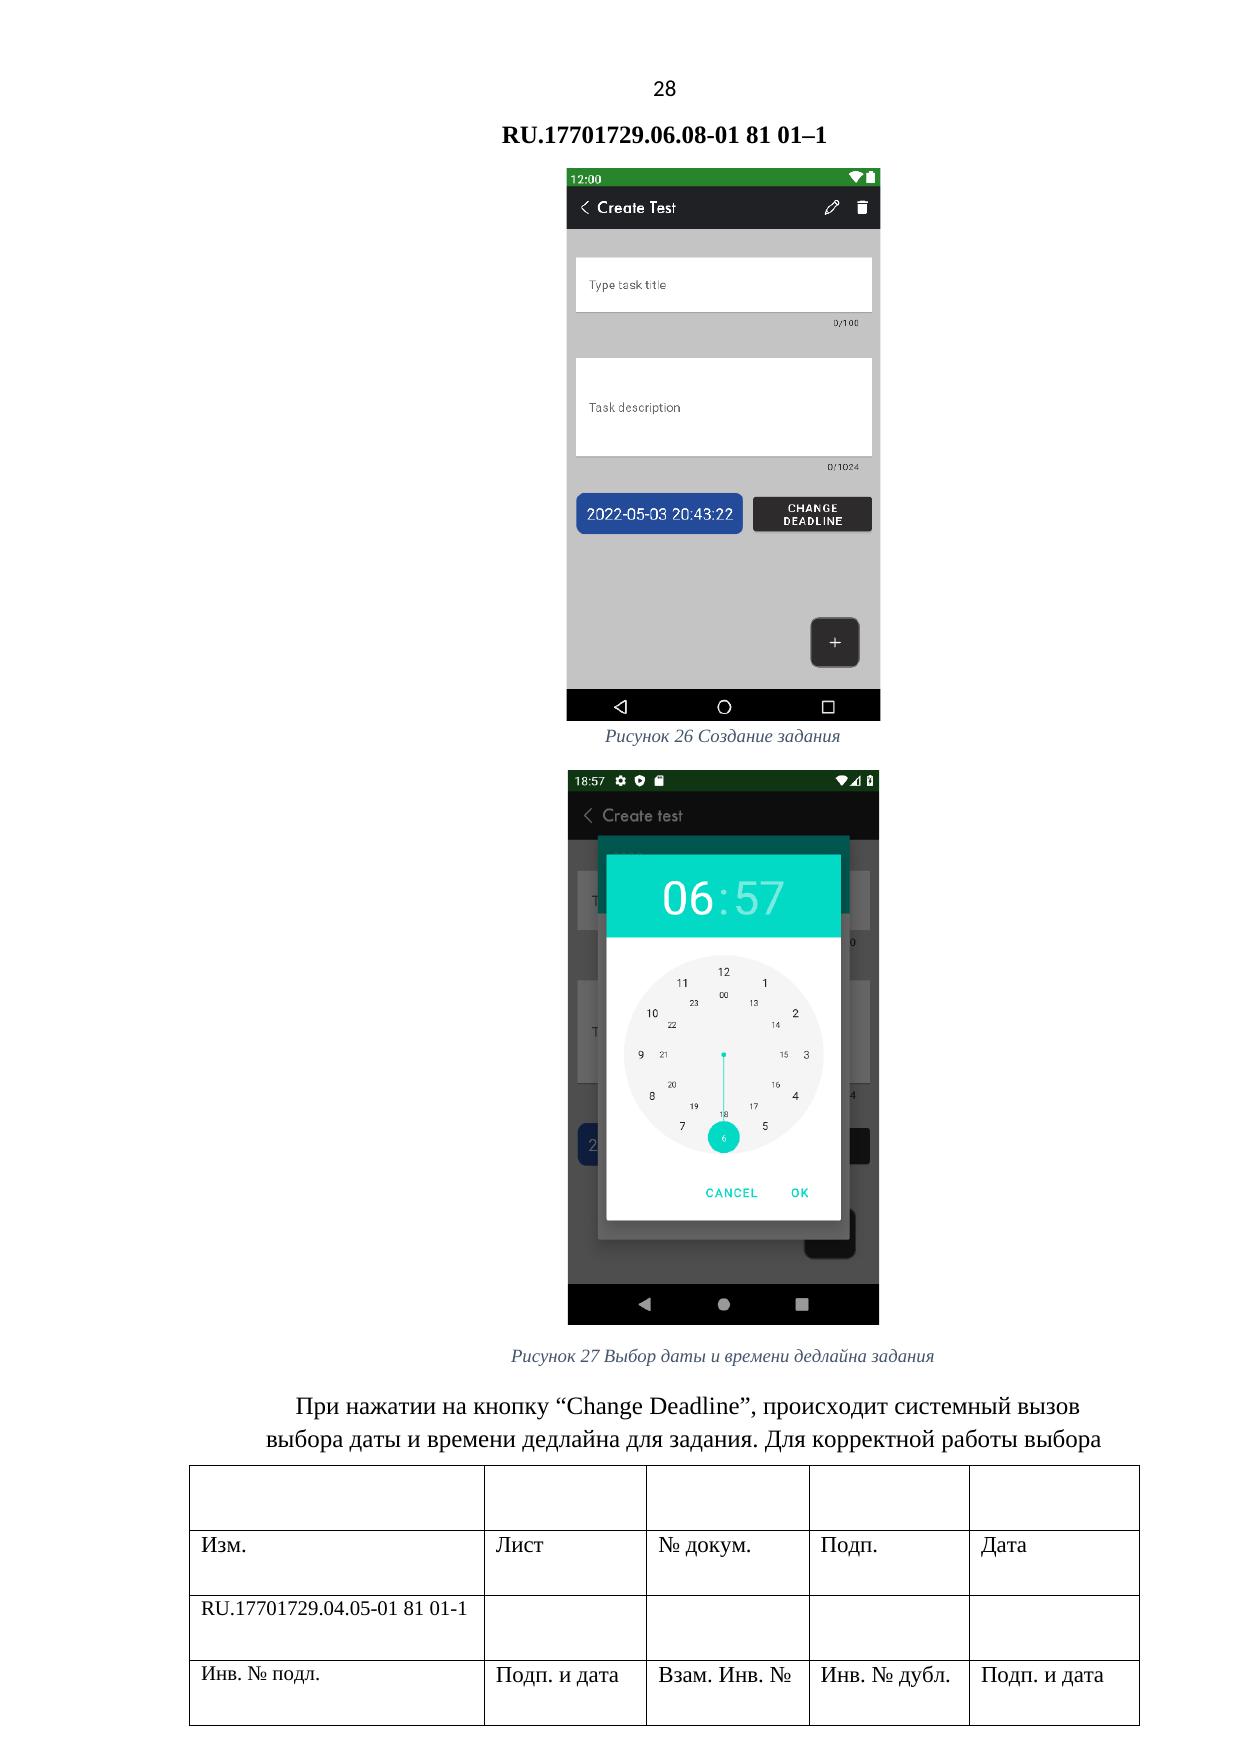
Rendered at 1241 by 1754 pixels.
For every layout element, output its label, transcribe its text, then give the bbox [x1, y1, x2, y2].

text Рисунок 27 Выбор даты и времени дедлайна задания [266, 1345, 1152, 1367]
text Рисунок 26 Создание задания [266, 725, 1152, 747]
picture [567, 770, 880, 1325]
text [266, 1391, 1152, 1453]
picture [566, 168, 881, 721]
